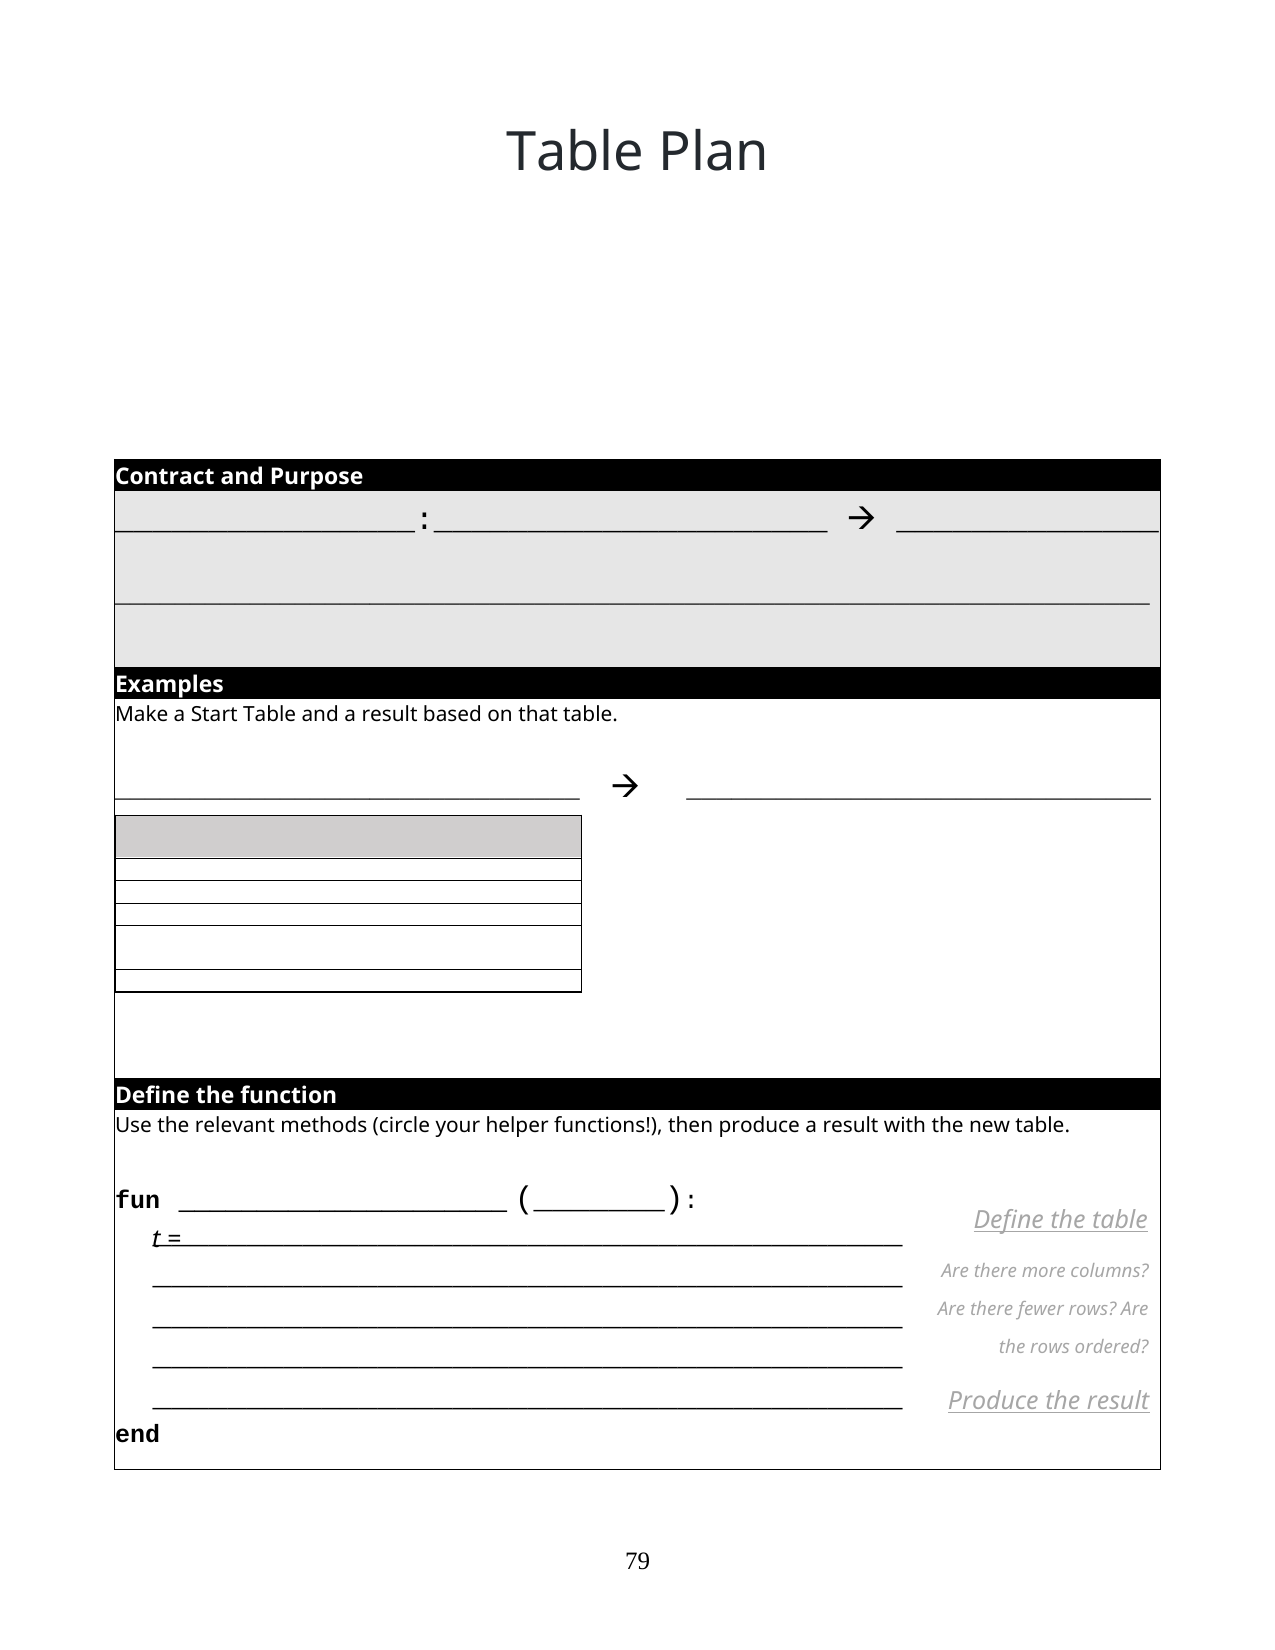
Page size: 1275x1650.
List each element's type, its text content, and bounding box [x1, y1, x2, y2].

subtitle Table Plan [112, 112, 1162, 186]
table_cell Examples Make a Start Table and a result based on that table. _______________________________ _______________________________ [115, 699, 1160, 1077]
table_header Contract and Purpose ________________:_____________________ ______________ _____________________________________________________________________ [115, 491, 1160, 667]
table_cell Define the function Use the relevant methods (circle your helper functions!), then produce a result with the new table. fun _____________________ (_______): ________________________________________ ________________________________________ ________________________________________ ________________________________________ ________________________________________ end [115, 1110, 1160, 1469]
